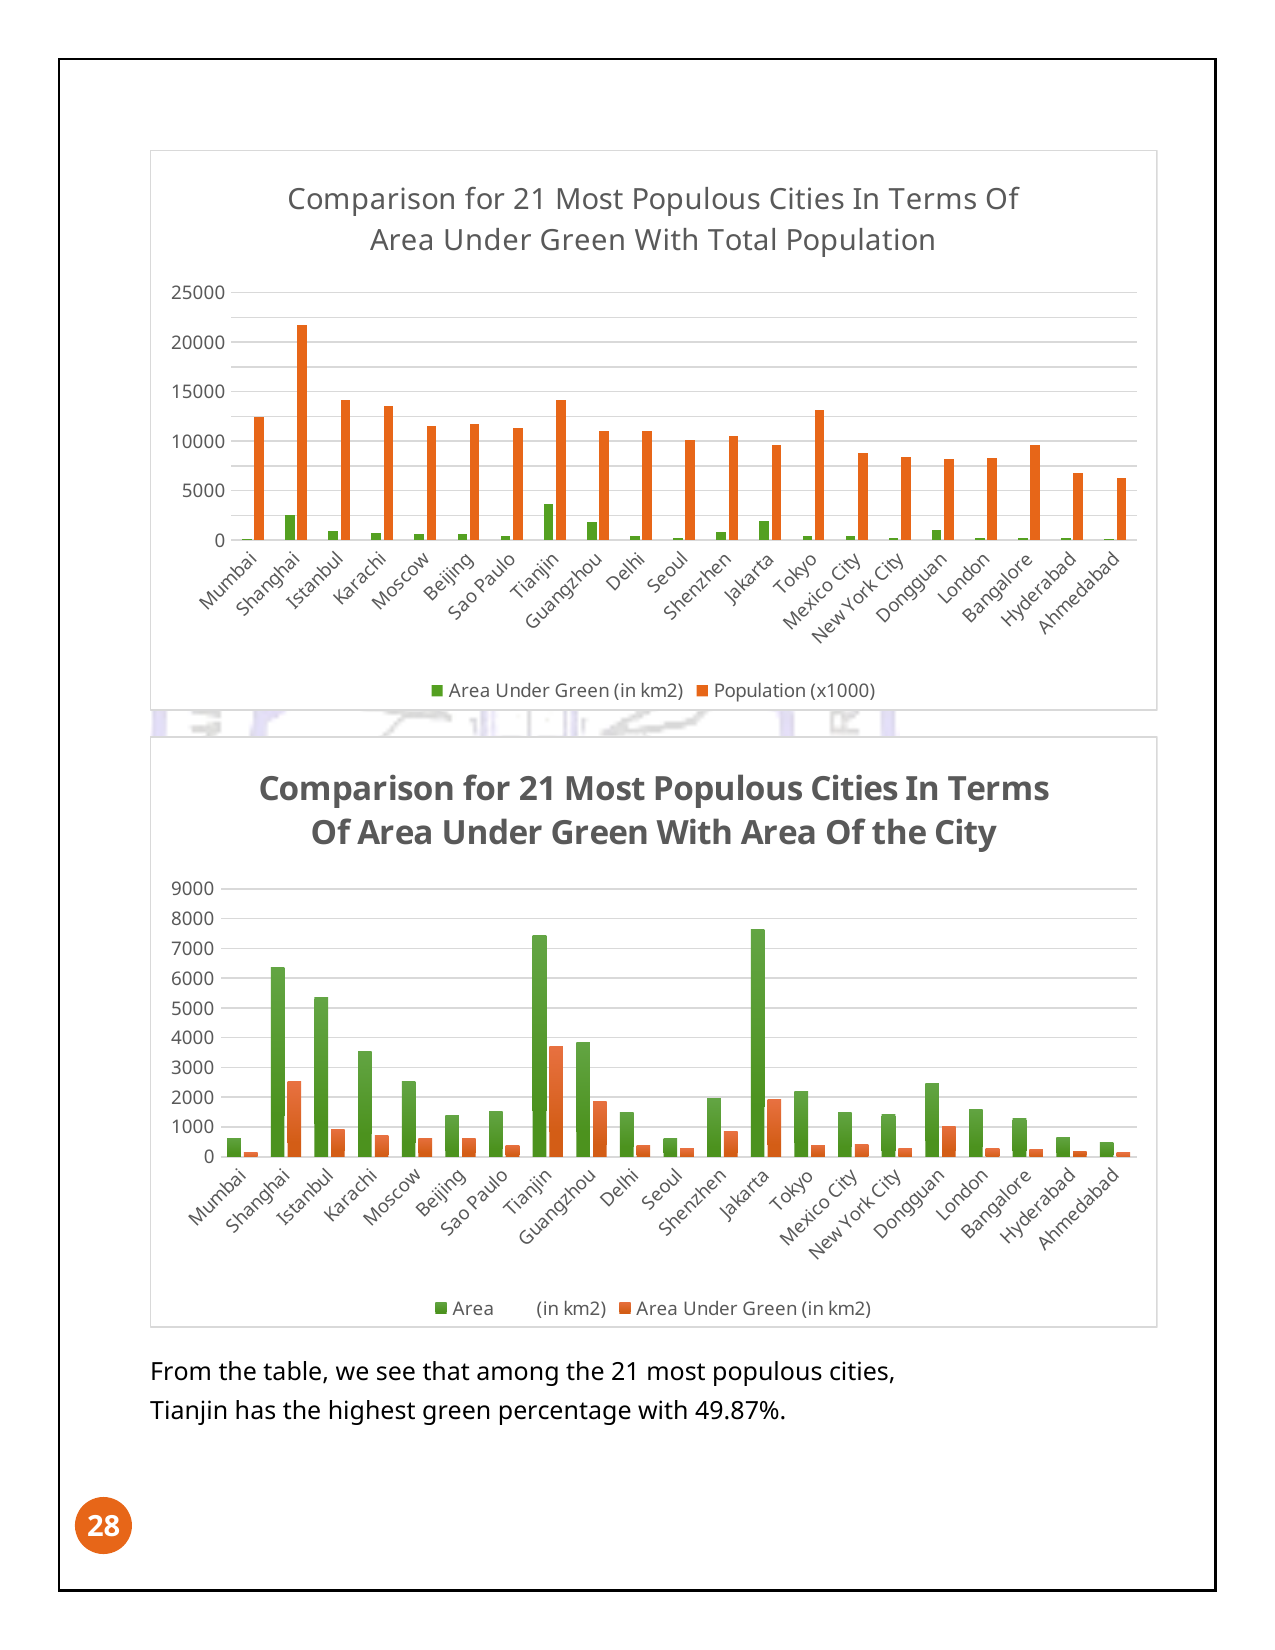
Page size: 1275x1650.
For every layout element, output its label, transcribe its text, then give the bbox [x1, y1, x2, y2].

text From the table, we see that among the 21 most populous cities, Tianjin has the highest green percentage with 49.87%. [150, 1353, 900, 1426]
